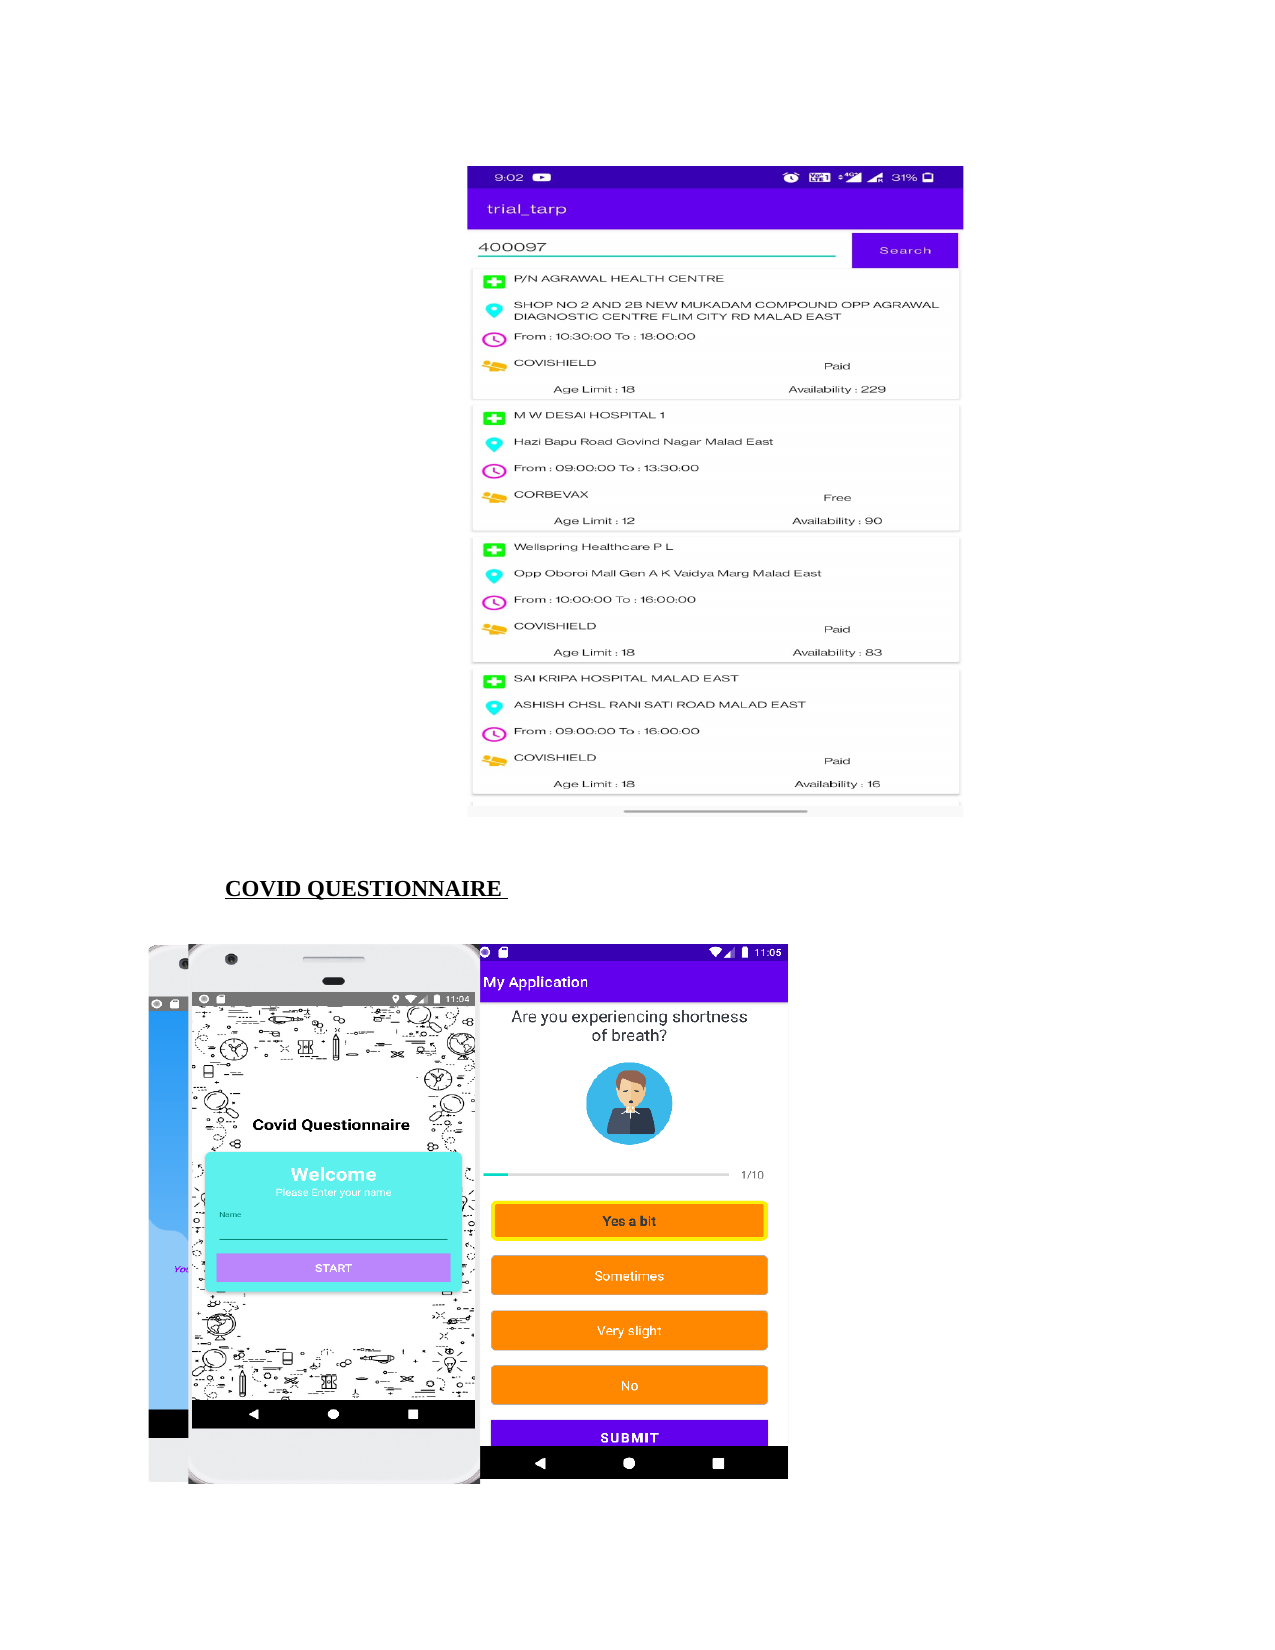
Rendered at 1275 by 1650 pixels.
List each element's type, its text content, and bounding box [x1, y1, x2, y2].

picture [148, 944, 789, 1482]
text COVID QUESTIONNAIRE [225, 875, 1125, 901]
picture [467, 166, 964, 817]
